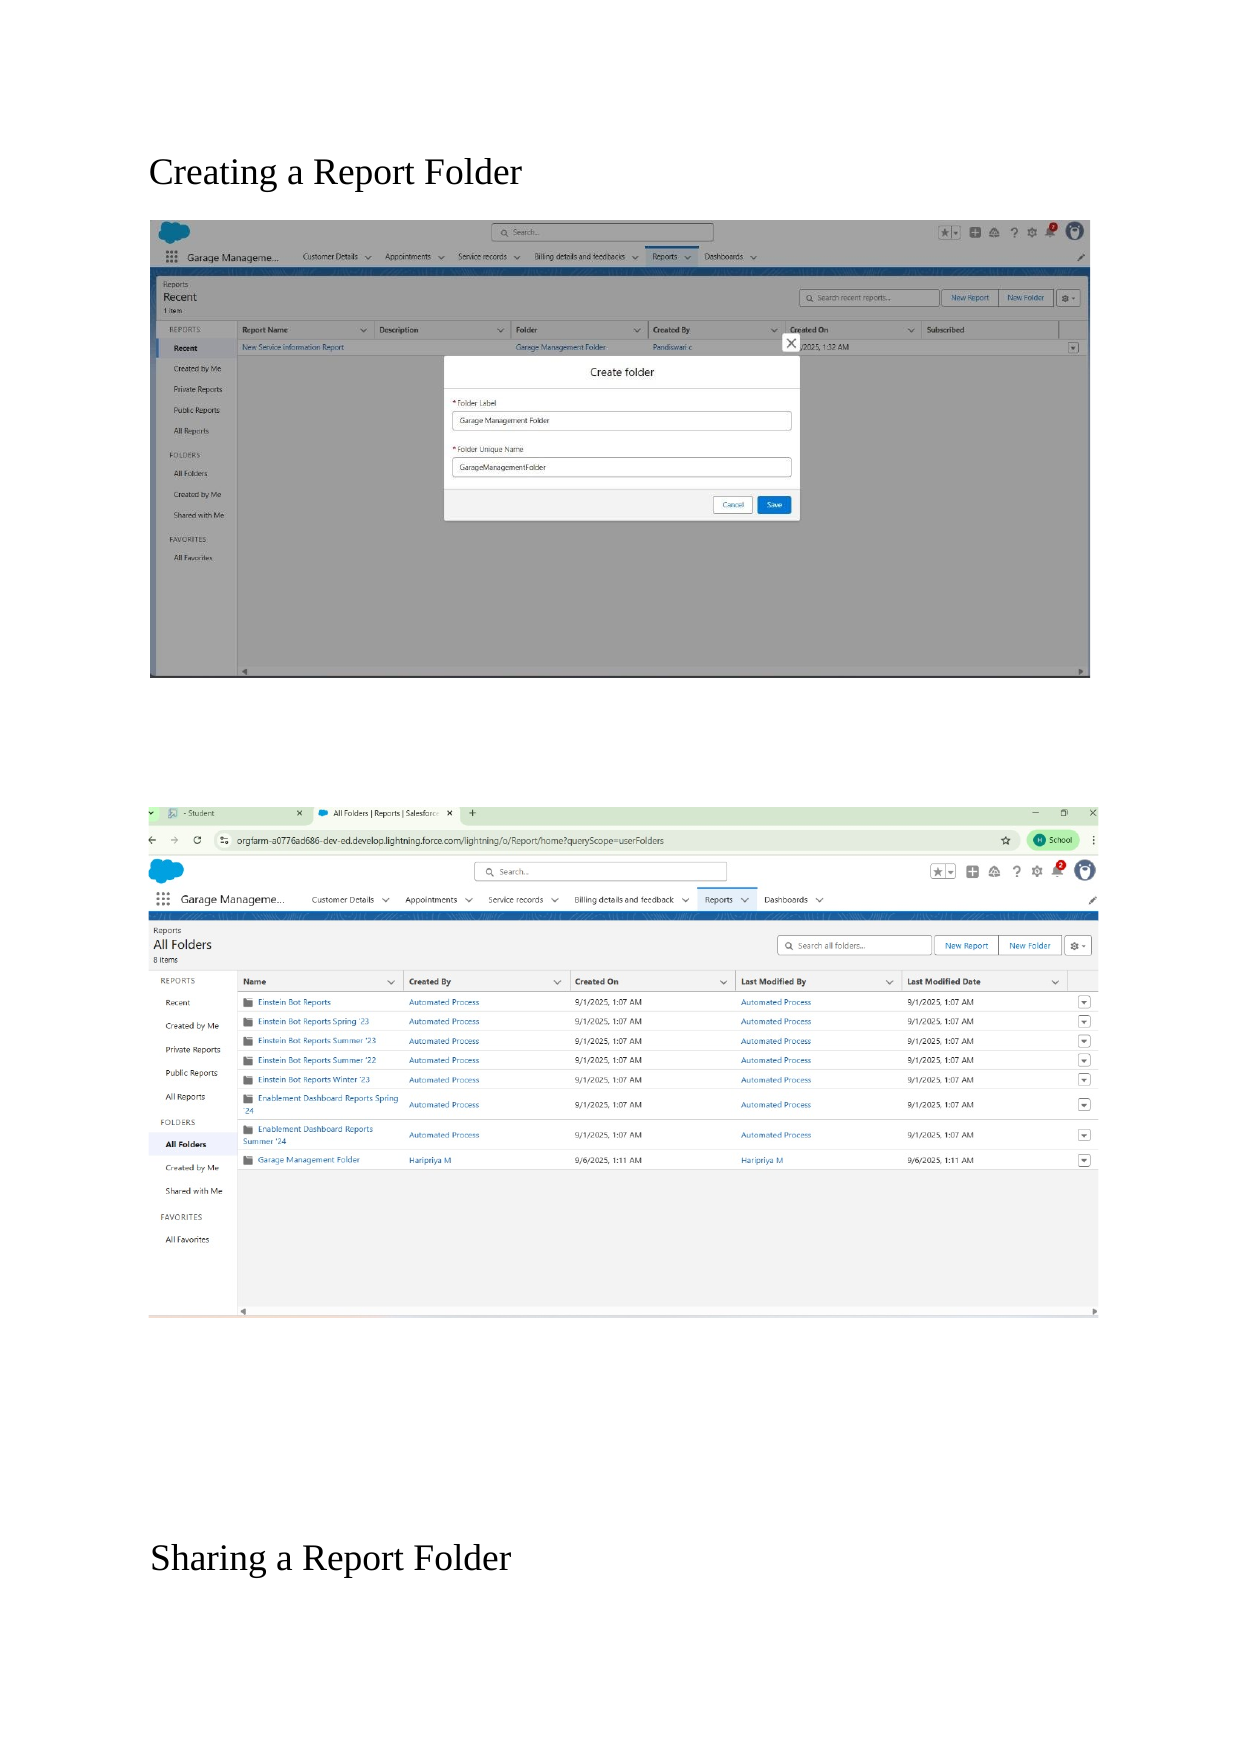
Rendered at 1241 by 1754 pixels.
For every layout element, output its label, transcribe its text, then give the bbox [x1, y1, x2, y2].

picture [148, 807, 1099, 1318]
text Creating a Report Folder [148, 150, 1096, 193]
picture [150, 220, 1091, 678]
text Sharing a Report Folder [150, 1536, 1096, 1579]
